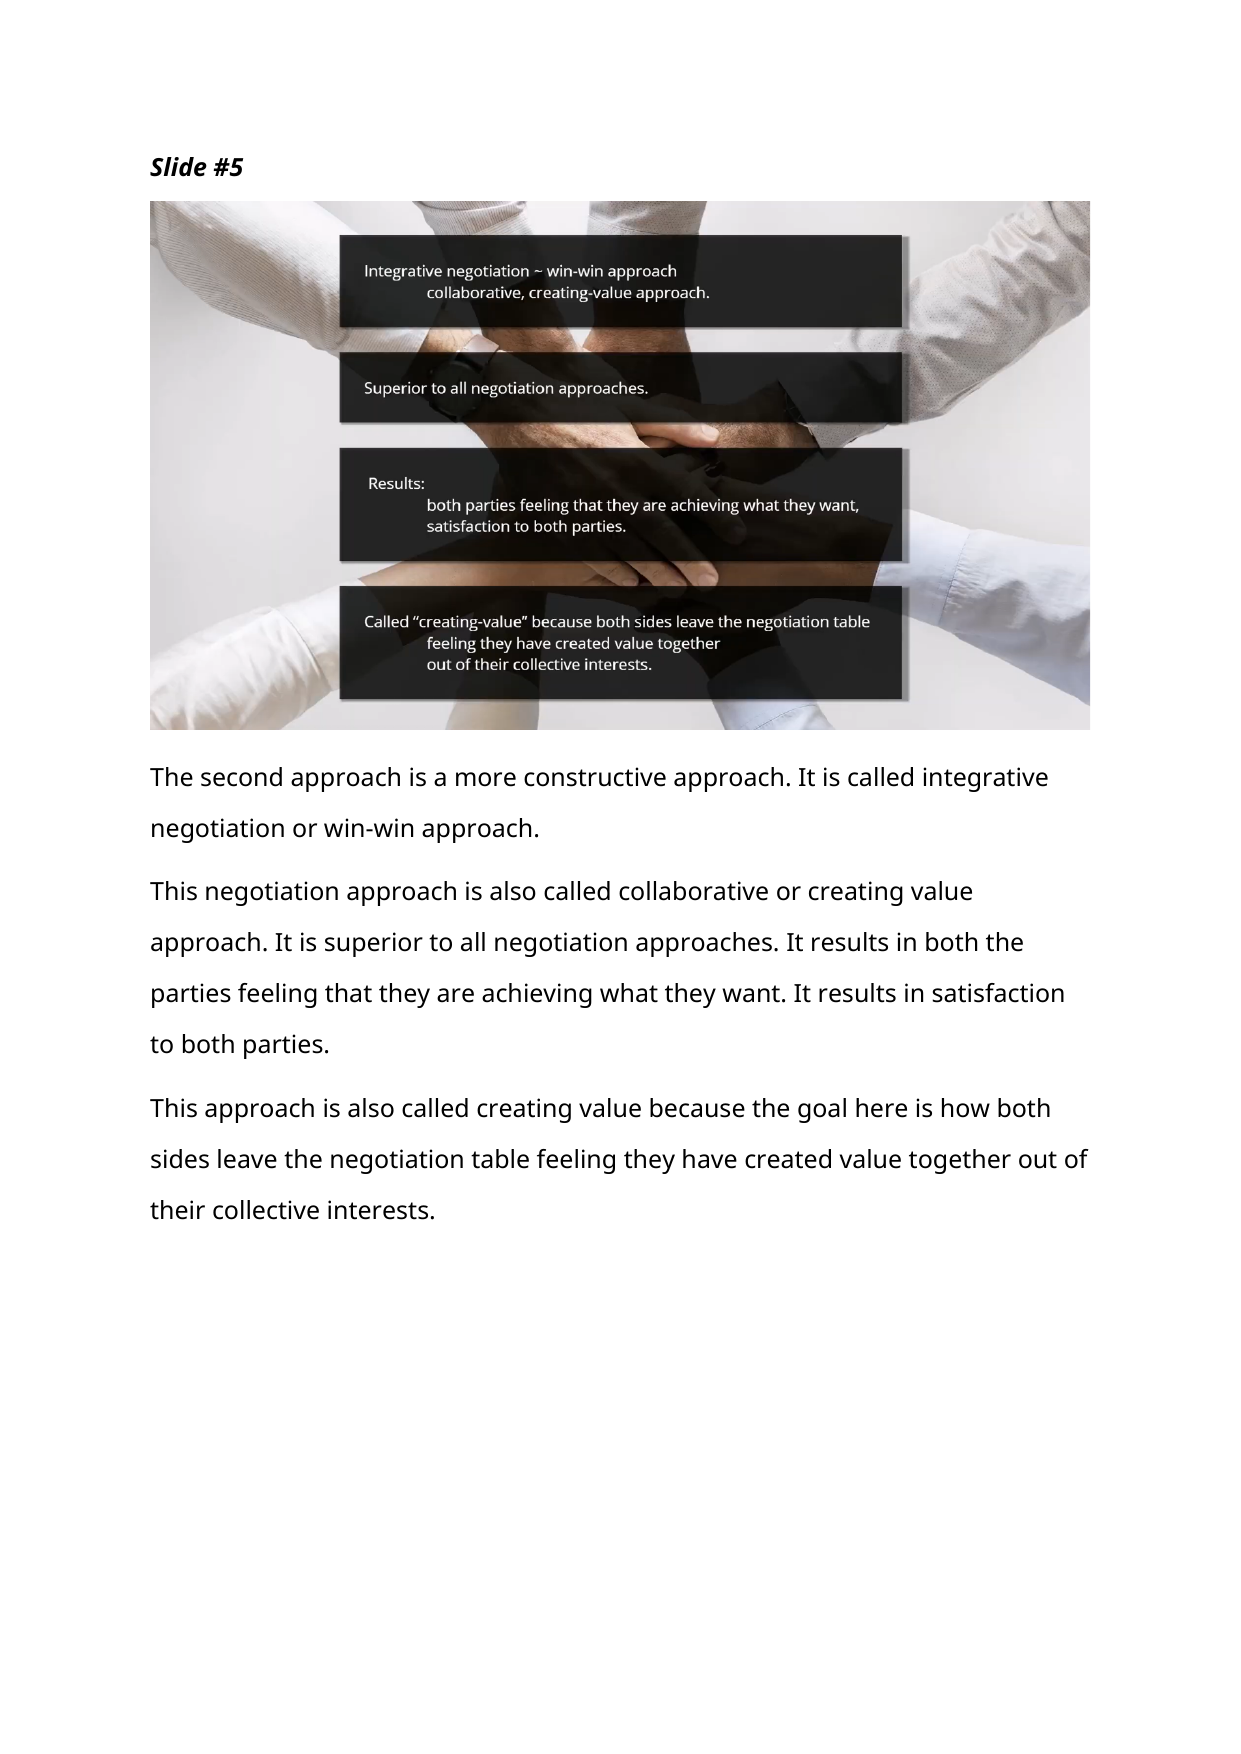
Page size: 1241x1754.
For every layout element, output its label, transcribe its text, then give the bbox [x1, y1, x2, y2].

text This negotiation approach is also called collaborative or creating value approach. It is superior to all negotiation approaches. It results in both the parties feeling that they are achieving what they want. It results in satisfaction to both parties. [150, 874, 1090, 1061]
picture [150, 201, 1091, 730]
text This approach is also called creating value because the goal here is how both sides leave the negotiation table feeling they have created value together out of their collective interests. [150, 1090, 1090, 1227]
subtitle Slide #5 [150, 150, 1090, 201]
text The second approach is a more constructive approach. It is called integrative negotiation or win-win approach. [150, 759, 1090, 844]
